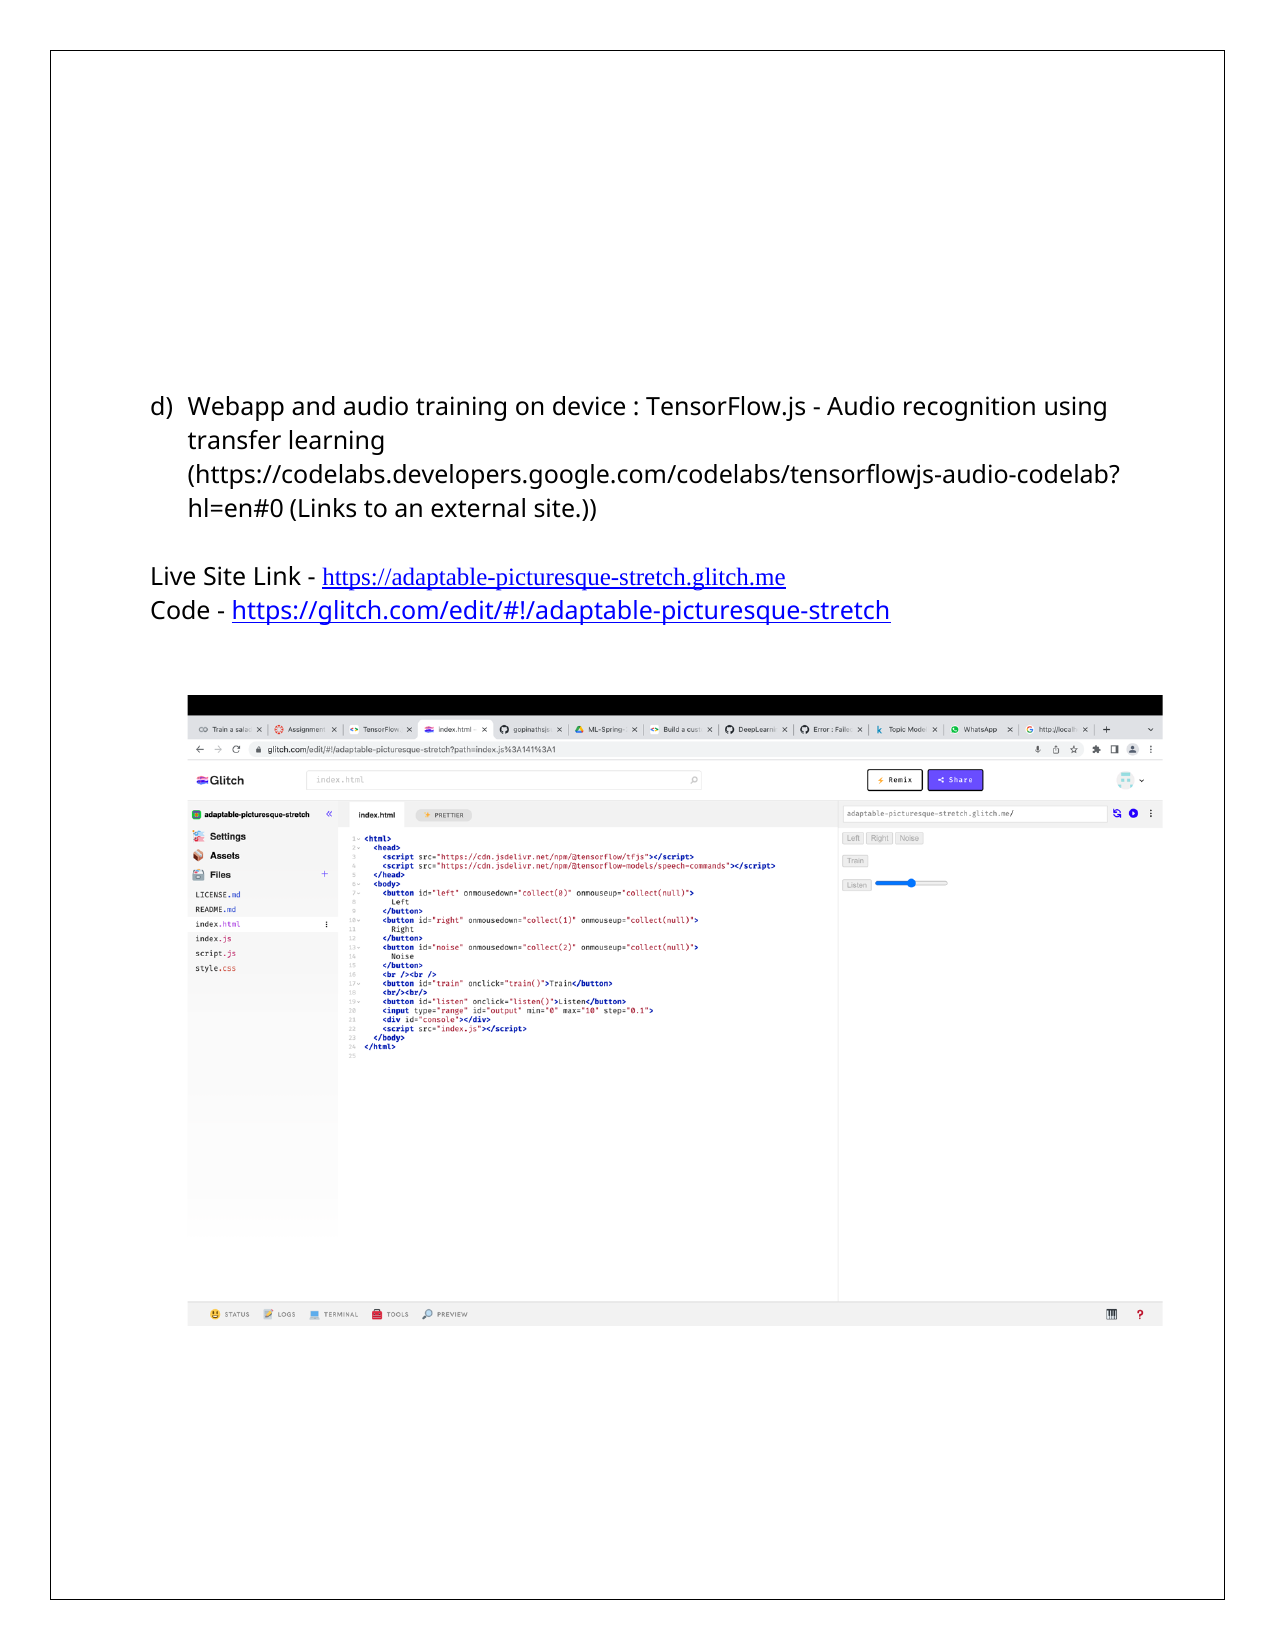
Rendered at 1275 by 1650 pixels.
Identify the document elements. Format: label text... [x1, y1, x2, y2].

picture [187, 695, 1163, 1326]
list Webapp and audio training on device : TensorFlow.js - Audio recognition using transfer learning (https://codelabs.developers.google.com/codelabs/tensorflowjs-audio-codelab?hl=en#0 (Links to an external site.)) [150, 388, 1125, 525]
text Code - https://glitch.com/edit/#!/adaptable-picturesque-stretch [150, 593, 1125, 627]
text Live Site Link - https://adaptable-picturesque-stretch.glitch.me [150, 559, 1125, 593]
